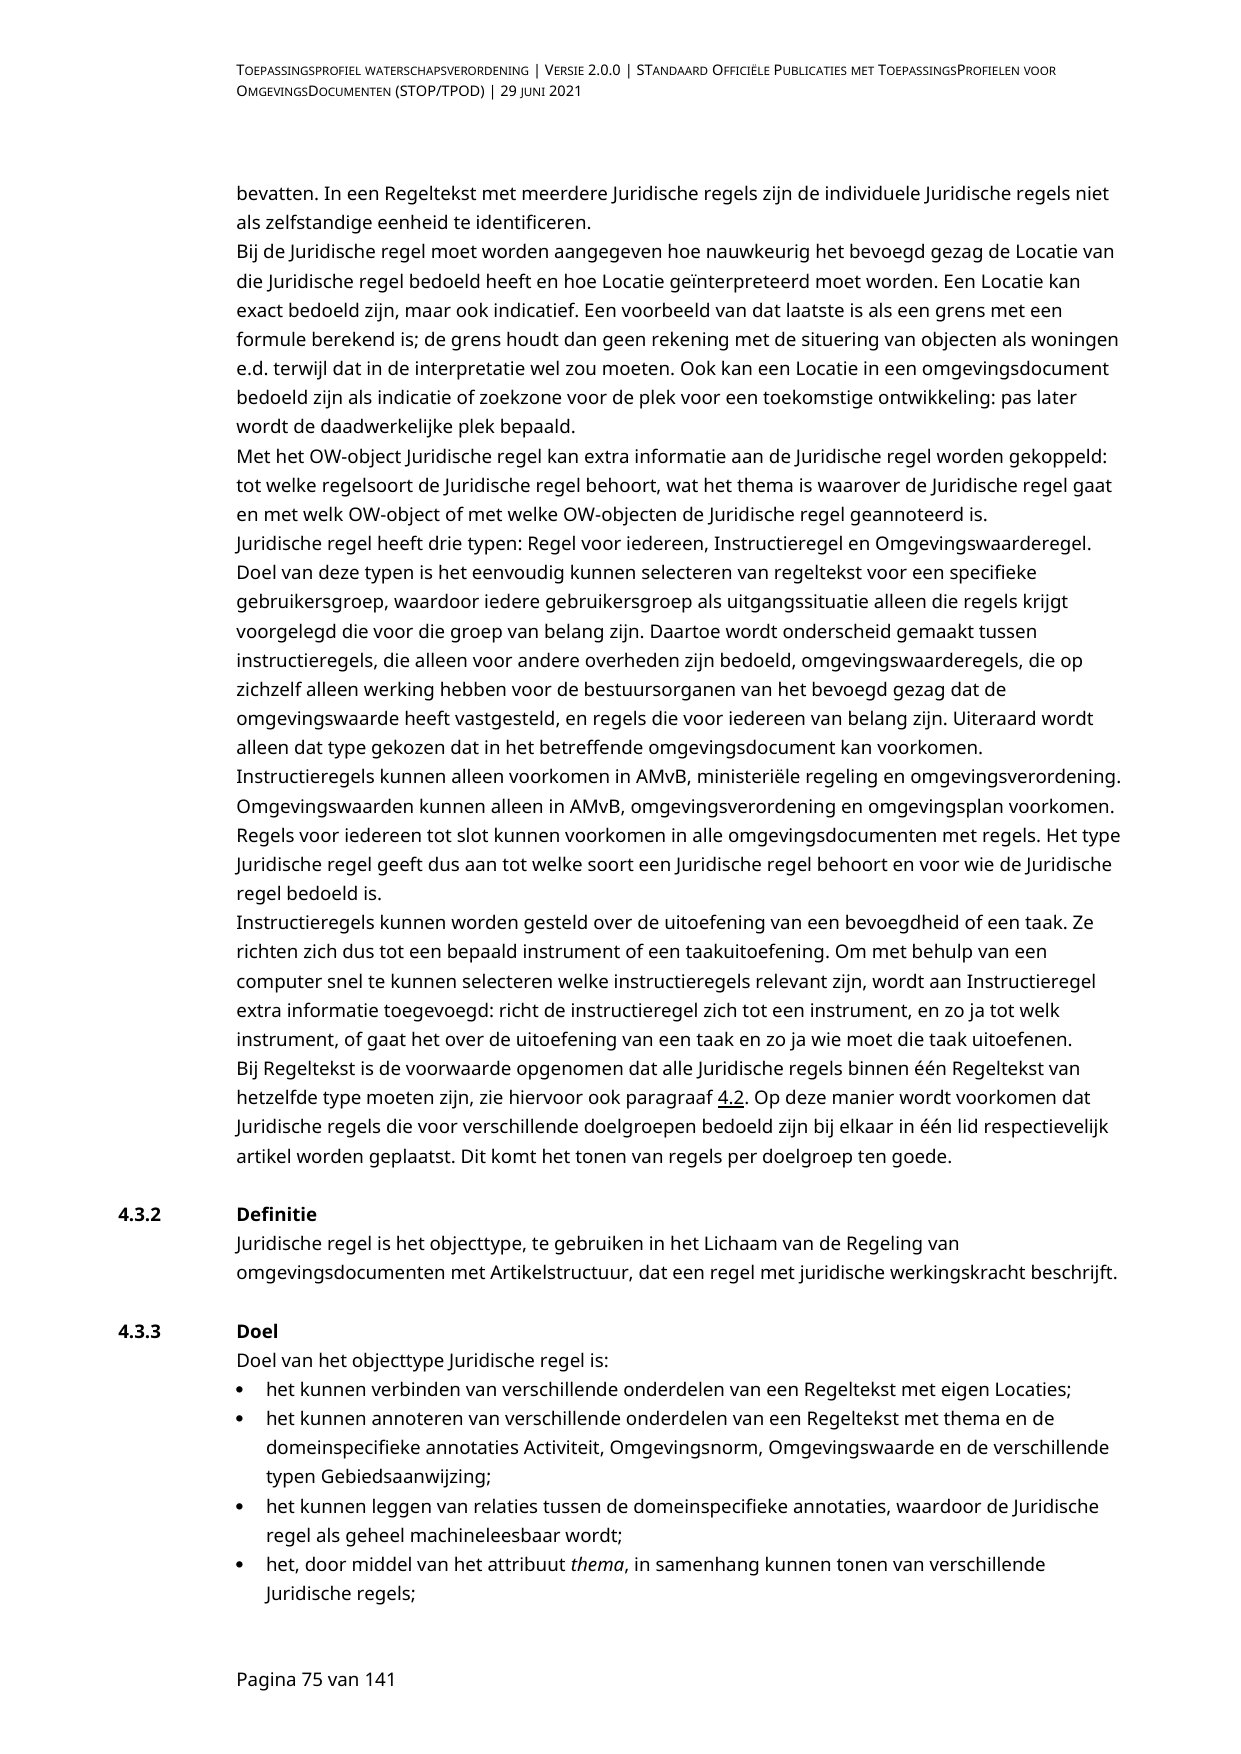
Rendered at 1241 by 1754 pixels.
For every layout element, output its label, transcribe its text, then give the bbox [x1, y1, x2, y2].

subtitle Doel [118, 1315, 1122, 1344]
text Met het OW-object Juridische regel kan extra informatie aan de Juridische regel worden gekoppeld: tot welke regelsoort de Juridische regel behoort, wat het thema is waarover de Juridische regel gaat en met welk OW-object of met welke OW-objecten de Juridische regel geannoteerd is. [236, 440, 1122, 527]
text Juridische regel heeft drie typen: Regel voor iedereen, Instructieregel en Omgevingswaarderegel. Doel van deze typen is het eenvoudig kunnen selecteren van regeltekst voor een specifieke gebruikersgroep, waardoor iedere gebruikersgroep als uitgangssituatie alleen die regels krijgt voorgelegd die voor die groep van belang zijn. Daartoe wordt onderscheid gemaakt tussen instructieregels, die alleen voor andere overheden zijn bedoeld, omgevingswaarderegels, die op zichzelf alleen werking hebben voor de bestuursorganen van het bevoegd gezag dat de omgevingswaarde heeft vastgesteld, en regels die voor iedereen van belang zijn. Uiteraard wordt alleen dat type gekozen dat in het betreffende omgevingsdocument kan voorkomen. Instructieregels kunnen alleen voorkomen in AMvB, ministeriële regeling en omgevingsverordening. Omgevingswaarden kunnen alleen in AMvB, omgevingsverordening en omgevingsplan voorkomen. Regels voor iedereen tot slot kunnen voorkomen in alle omgevingsdocumenten met regels. Het type Juridische regel geeft dus aan tot welke soort een Juridische regel behoort en voor wie de Juridische regel bedoeld is. [236, 527, 1122, 906]
subtitle Definitie [118, 1198, 1122, 1227]
text Doel van het objecttype Juridische regel is: [236, 1344, 1122, 1373]
list het, door middel van het attribuut thema, in samenhang kunnen tonen van verschillende Juridische regels; [236, 1548, 1122, 1606]
list het kunnen annoteren van verschillende onderdelen van een Regeltekst met thema en de domeinspecifieke annotaties Activiteit, Omgevingsnorm, Omgevingswaarde en de verschillende typen Gebiedsaanwijzing; [236, 1402, 1122, 1490]
text Instructieregels kunnen worden gesteld over de uitoefening van een bevoegdheid of een taak. Ze richten zich dus tot een bepaald instrument of een taakuitoefening. Om met behulp van een computer snel te kunnen selecteren welke instructieregels relevant zijn, wordt aan Instructieregel extra informatie toegevoegd: richt de instructieregel zich tot een instrument, en zo ja tot welk instrument, of gaat het over de uitoefening van een taak en zo ja wie moet die taak uitoefenen. [236, 906, 1122, 1052]
list het kunnen leggen van relaties tussen de domeinspecifieke annotaties, waardoor de Juridische regel als geheel machineleesbaar wordt; [236, 1490, 1122, 1548]
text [236, 177, 1122, 236]
text Bij Regeltekst is de voorwaarde opgenomen dat alle Juridische regels binnen één Regeltekst van hetzelfde type moeten zijn, zie hiervoor ook paragraaf 7.2. Op deze manier wordt voorkomen dat Juridische regels die voor verschillende doelgroepen bedoeld zijn bij elkaar in één lid respectievelijk artikel worden geplaatst. Dit komt het tonen van regels per doelgroep ten goede. [236, 1052, 1122, 1169]
text Bij de Juridische regel moet worden aangegeven hoe nauwkeurig het bevoegd gezag de Locatie van die Juridische regel bedoeld heeft en hoe Locatie geïnterpreteerd moet worden. Een Locatie kan exact bedoeld zijn, maar ook indicatief. Een voorbeeld van dat laatste is als een grens met een formule berekend is; de grens houdt dan geen rekening met de situering van objecten als woningen e.d. terwijl dat in de interpretatie wel zou moeten. Ook kan een Locatie in een omgevingsdocument bedoeld zijn als indicatie of zoekzone voor de plek voor een toekomstige ontwikkeling: pas later wordt de daadwerkelijke plek bepaald. [236, 236, 1122, 440]
list het kunnen verbinden van verschillende onderdelen van een Regeltekst met eigen Locaties; [236, 1373, 1122, 1402]
text Juridische regel is het objecttype, te gebruiken in het Lichaam van de Regeling van omgevingsdocumenten met Artikelstructuur, dat een regel met juridische werkingskracht beschrijft. [236, 1227, 1122, 1286]
